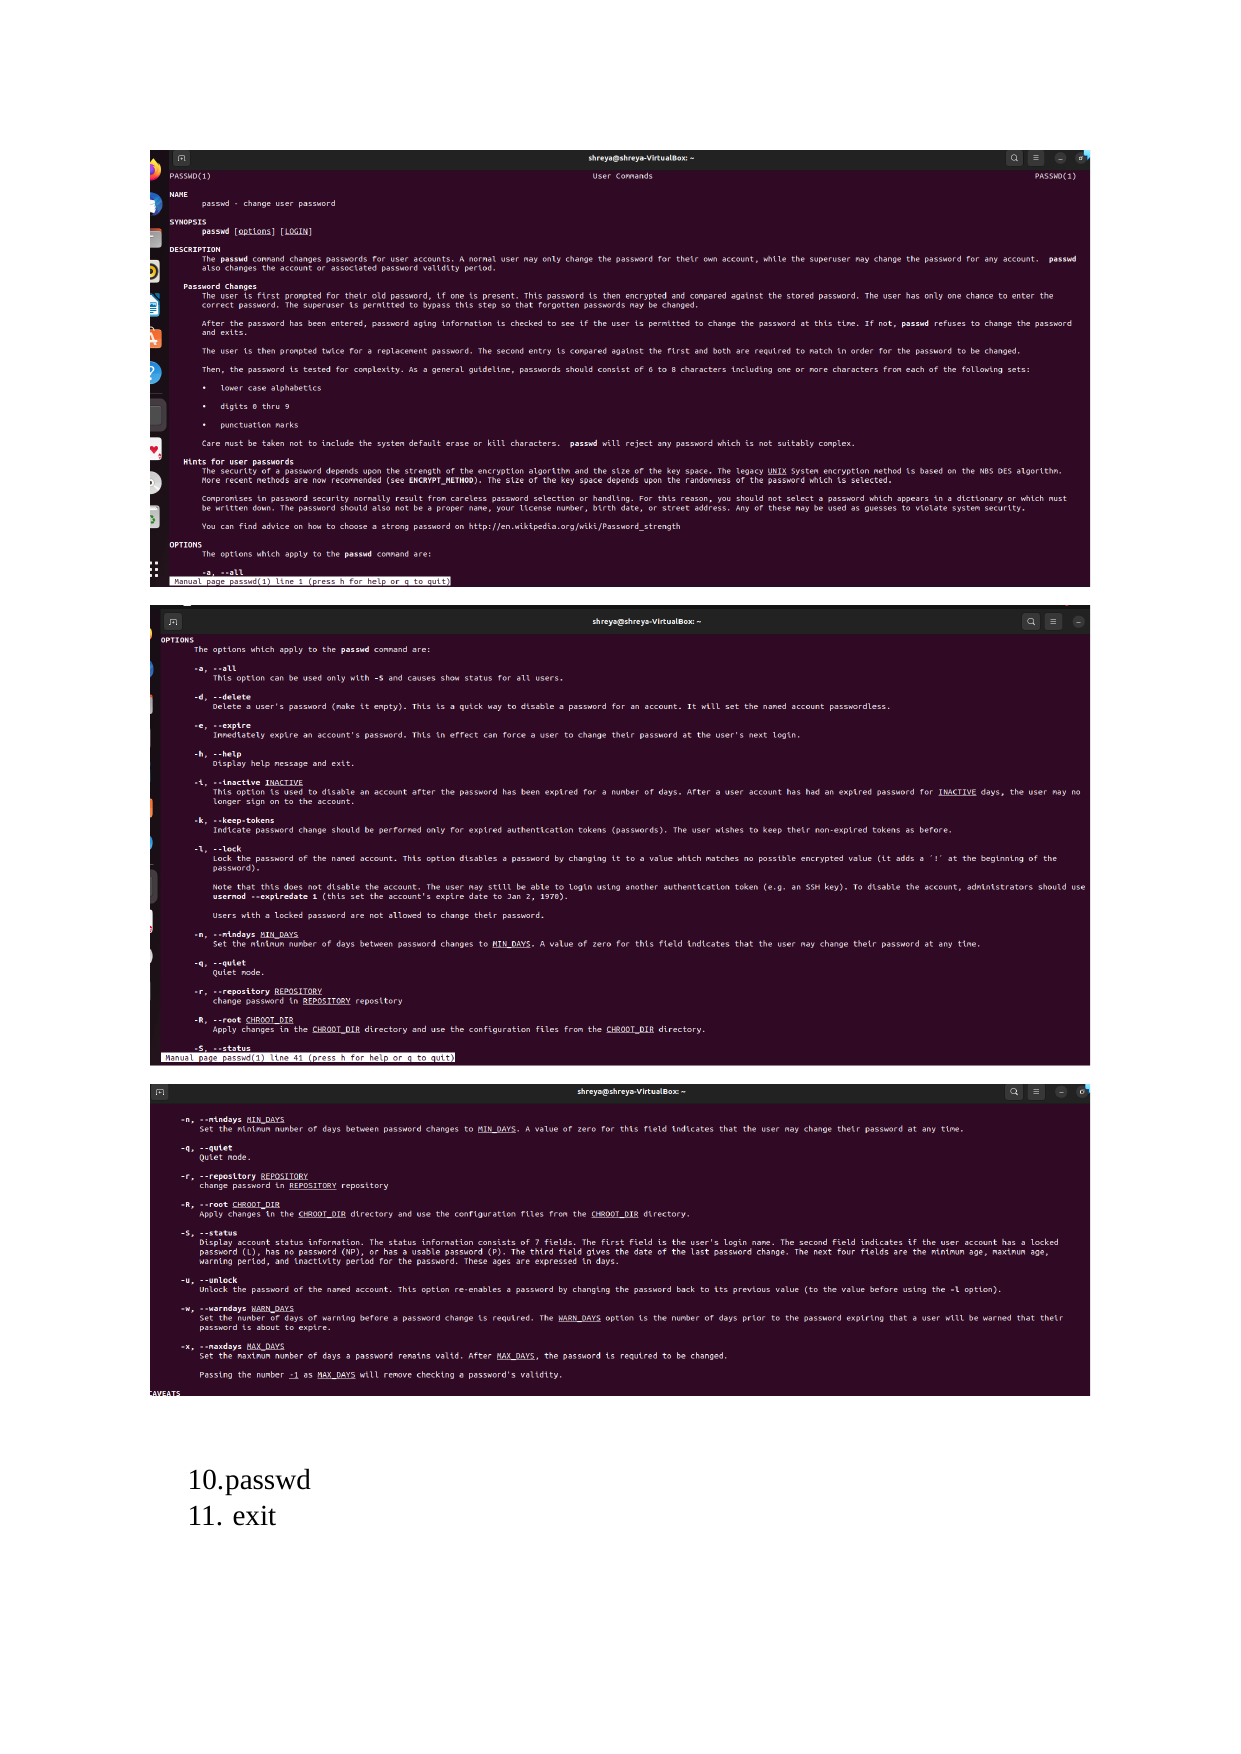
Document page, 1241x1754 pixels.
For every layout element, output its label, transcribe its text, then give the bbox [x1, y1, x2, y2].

list passwd [187, 1462, 1090, 1495]
list exit [187, 1498, 1090, 1531]
picture [150, 605, 1091, 1066]
picture [150, 1084, 1091, 1396]
picture [150, 150, 1091, 587]
